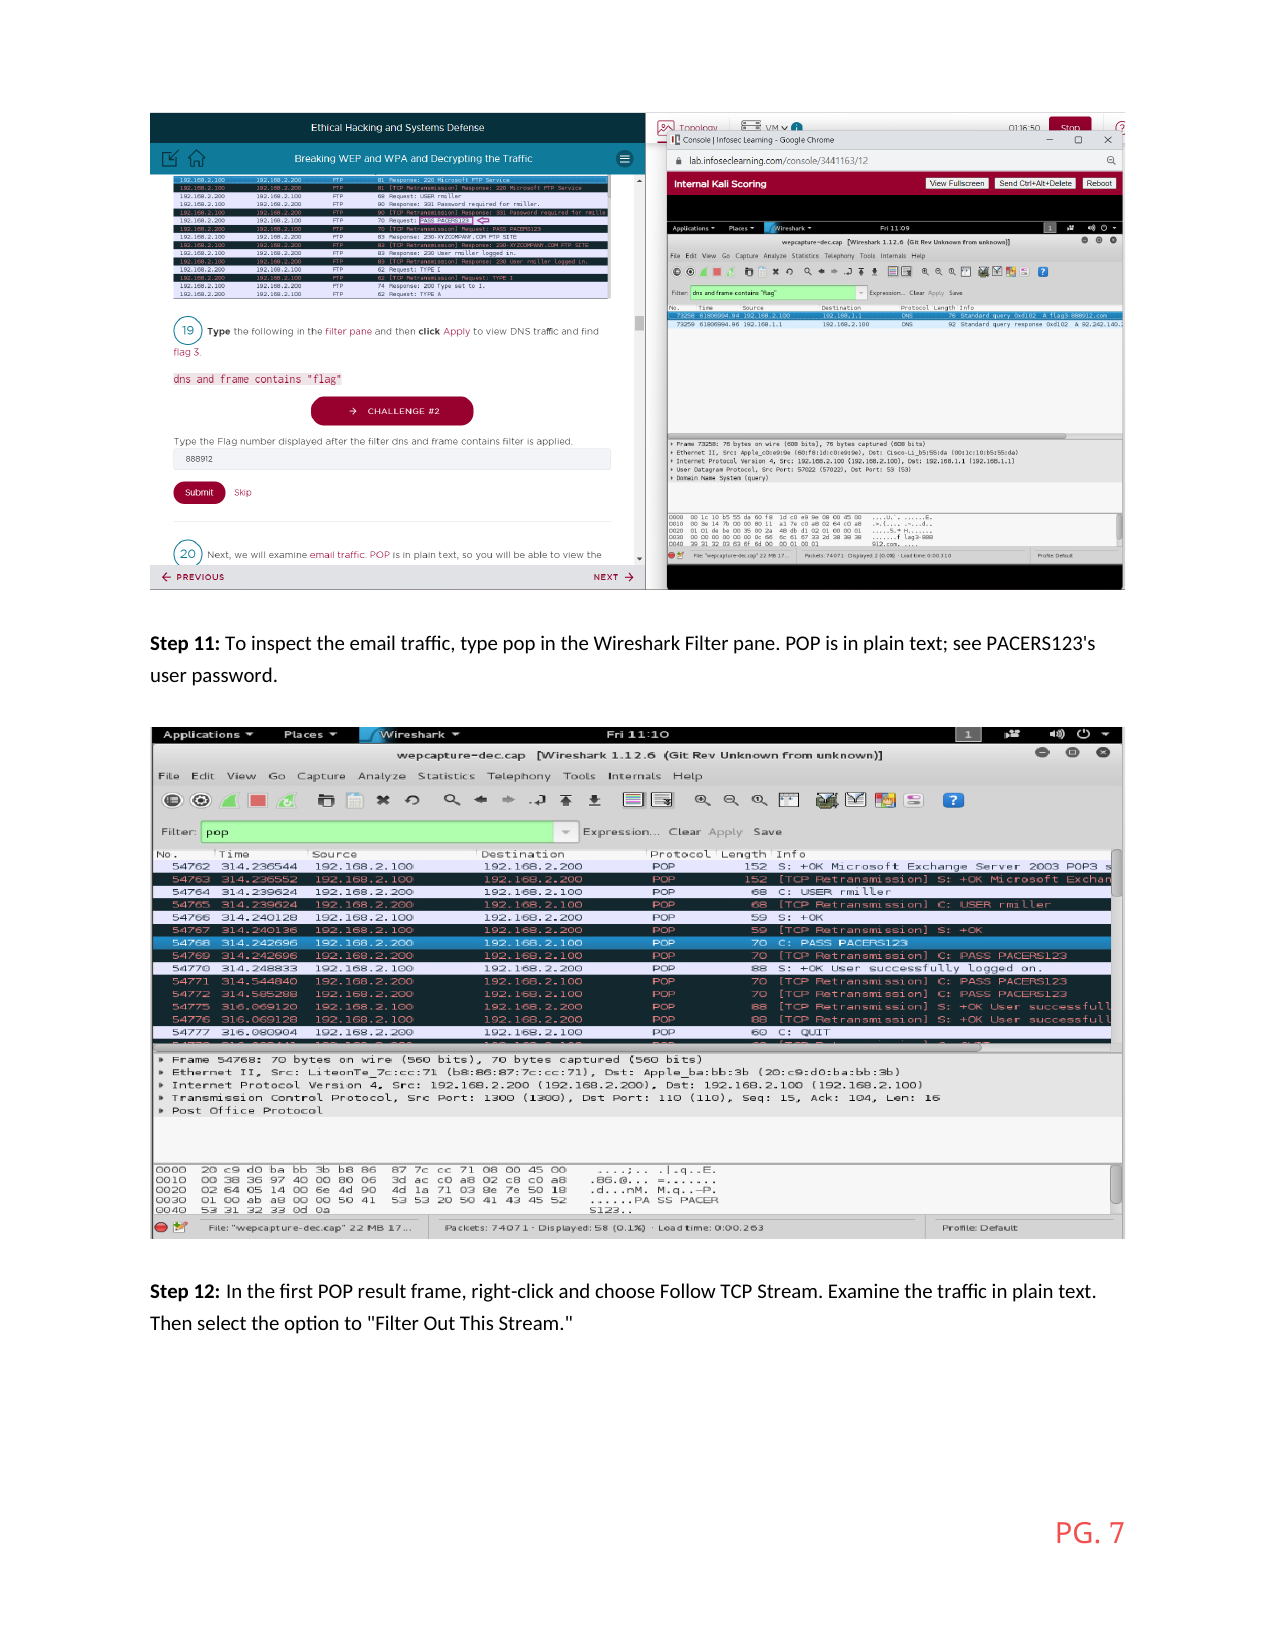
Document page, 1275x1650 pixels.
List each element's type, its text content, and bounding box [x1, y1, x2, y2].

picture [150, 112, 1125, 590]
text Step 12: In the first POP result frame, right-click and choose Follow TCP Stream. Examine the traffic in plain text. Then select the option to "Filter Out This Stream." [150, 1279, 1125, 1336]
picture [150, 727, 1125, 1239]
text Step 11: To inspect the email traffic, type pop in the Wireshark Filter pane. POP is in plain text; see PACERS123's user password. [150, 630, 1125, 687]
